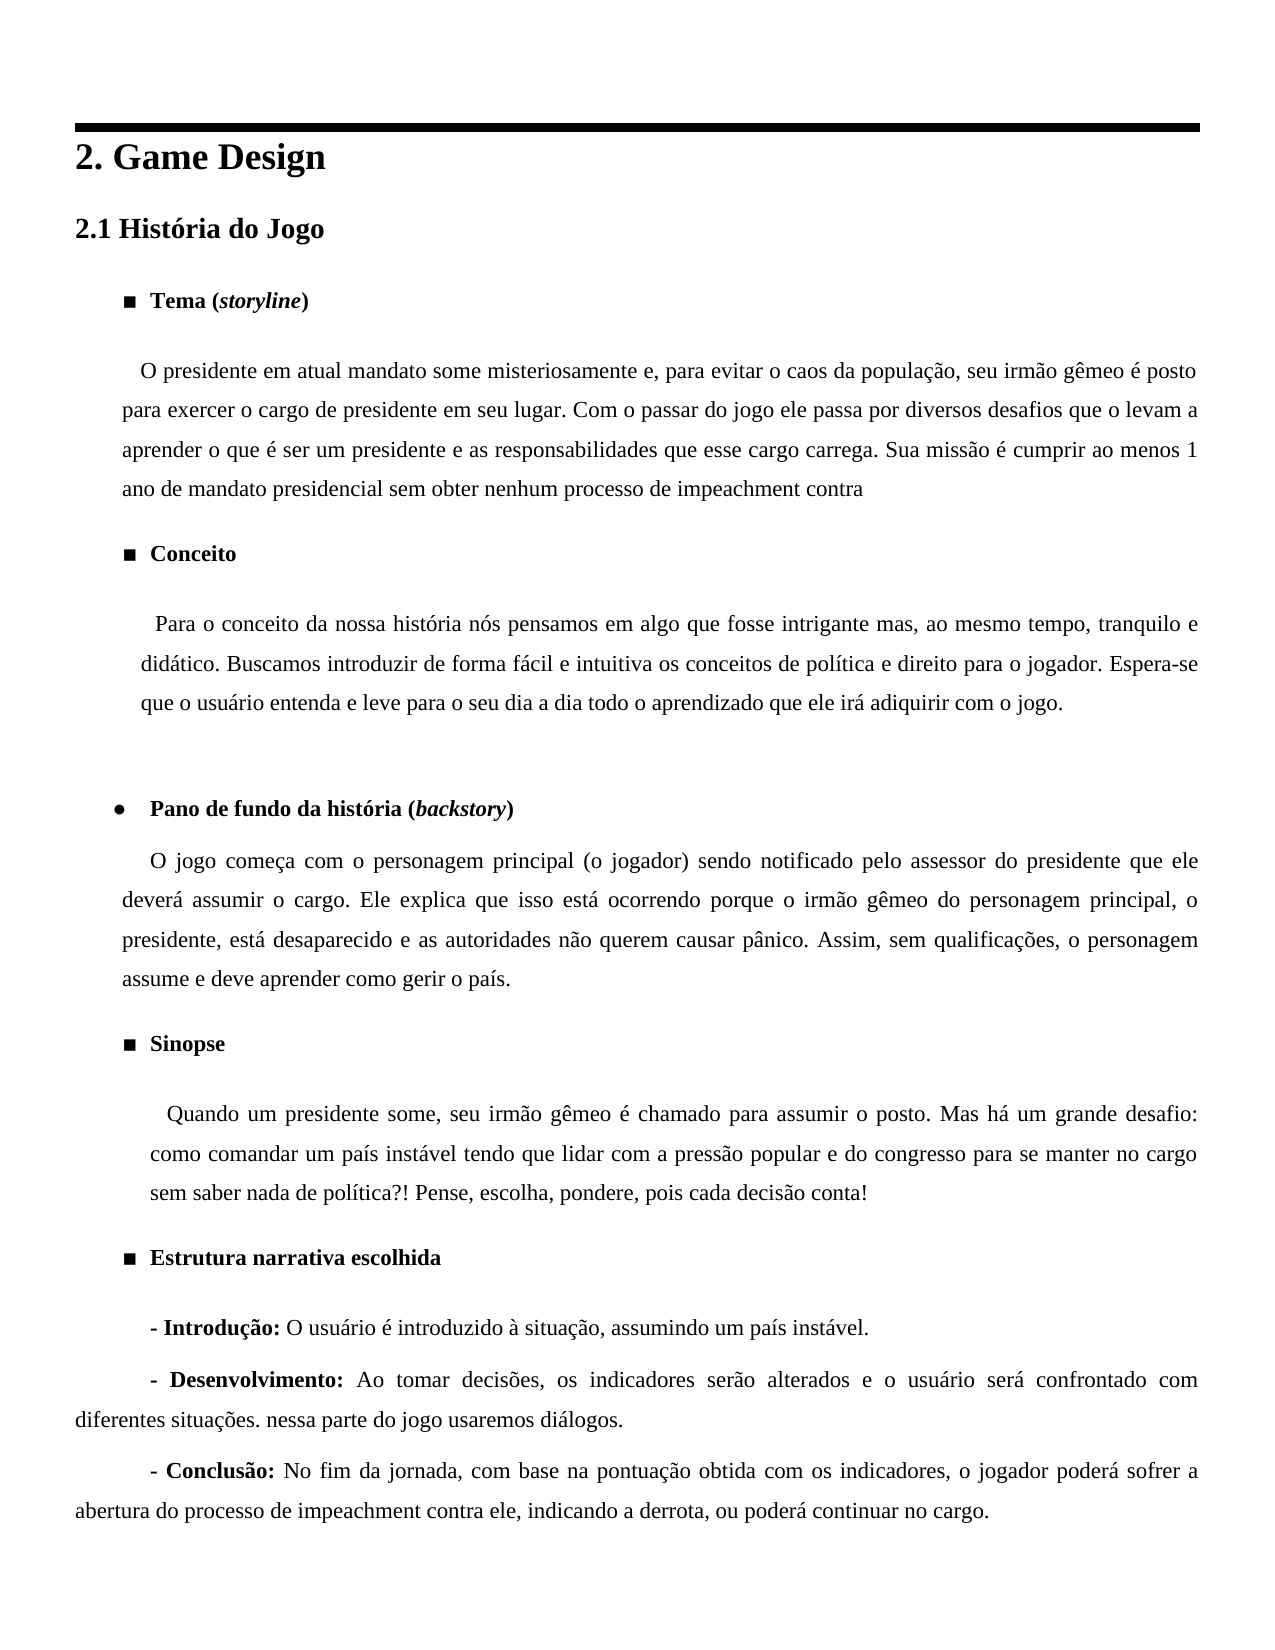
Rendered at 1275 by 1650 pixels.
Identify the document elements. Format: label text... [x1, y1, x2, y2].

text - Conclusão: No fim da jornada, com base na pontuação obtida com os indicadores, o jogador poderá sofrer a abertura do processo de impeachment contra ele, indicando a derrota, ou poderá continuar no cargo. [75, 1458, 1200, 1523]
list Pano de fundo da história (backstory) [112, 795, 1200, 821]
text - Introdução: O usuário é introduzido à situação, assumindo um país instável. [75, 1314, 1200, 1341]
text - Desenvolvimento: Ao tomar decisões, os indicadores serão alterados e o usuário será confrontado com diferentes situações. nessa parte do jogo usaremos diálogos. [75, 1366, 1200, 1432]
list Tema (storyline) [122, 274, 1200, 321]
list Sinopse [122, 1017, 1200, 1064]
text 2.1 História do Jogo [75, 211, 1200, 245]
list Conceito [122, 527, 1200, 574]
list Estrutura narrativa escolhida [122, 1231, 1200, 1278]
text 2. Game Design [75, 132, 1200, 177]
text O presidente em atual mandato some misteriosamente e, para evitar o caos da população, seu irmão gêmeo é posto para exercer o cargo de presidente em seu lugar. Com o passar do jogo ele passa por diversos desafios que o levam a aprender o que é ser um presidente e as responsabilidades que esse cargo carrega. Sua missão é cumprir ao menos 1 ano de mandato presidencial sem obter nenhum processo de impeachment contra [122, 357, 1200, 502]
text Para o conceito da nossa história nós pensamos em algo que fosse intrigante mas, ao mesmo tempo, tranquilo e didático. Buscamos introduzir de forma fácil e intuitiva os conceitos de política e direito para o jogador. Espera-se que o usuário entenda e leve para o seu dia a dia todo o aprendizado que ele irá adiquirir com o jogo. [141, 610, 1200, 716]
text O jogo começa com o personagem principal (o jogador) sendo notificado pelo assessor do presidente que ele deverá assumir o cargo. Ele explica que isso está ocorrendo porque o irmão gêmeo do personagem principal, o presidente, está desaparecido e as autoridades não querem causar pânico. Assim, sem qualificações, o personagem assume e deve aprender como gerir o país. [122, 847, 1200, 992]
text Quando um presidente some, seu irmão gêmeo é chamado para assumir o posto. Mas há um grande desafio: como comandar um país instável tendo que lidar com a pressão popular e do congresso para se manter no cargo sem saber nada de política?! Pense, escolha, pondere, pois cada decisão conta! [150, 1100, 1200, 1206]
